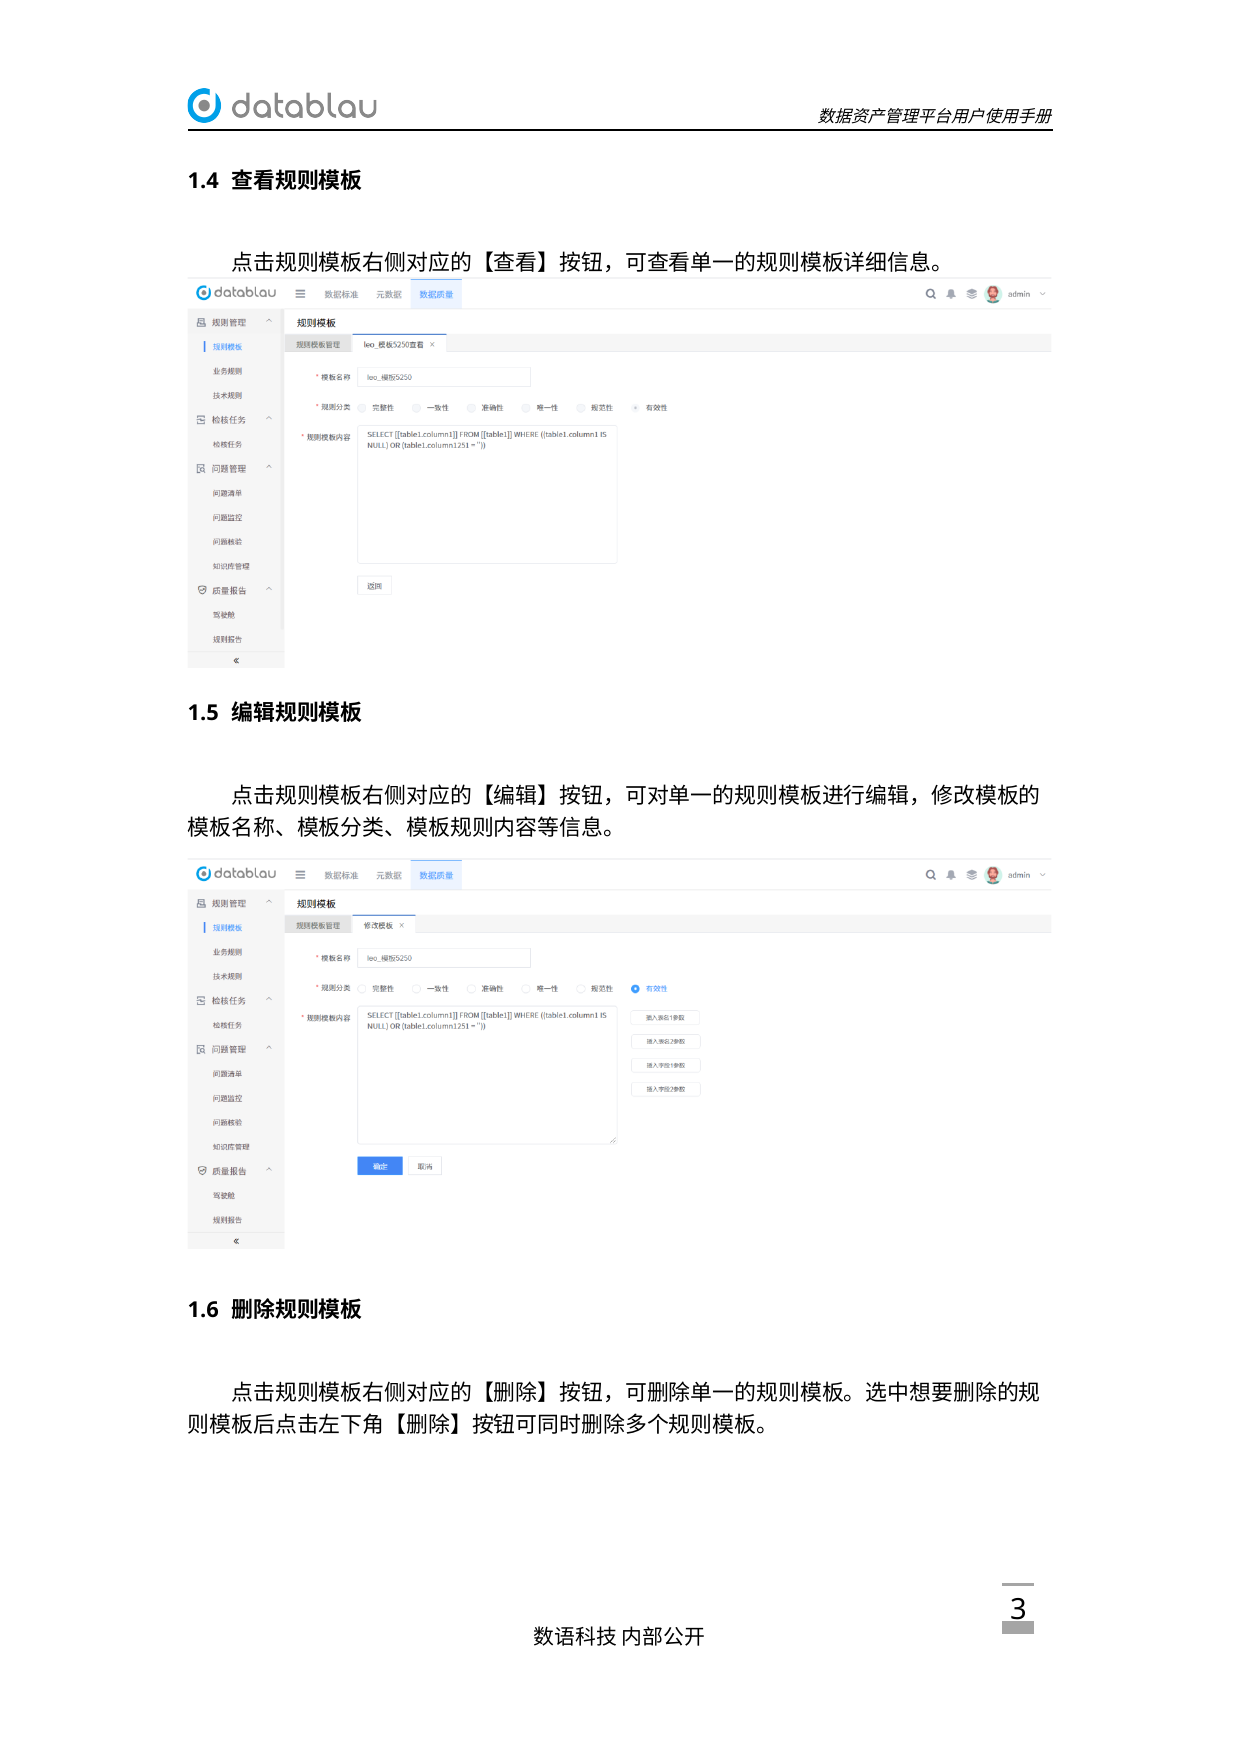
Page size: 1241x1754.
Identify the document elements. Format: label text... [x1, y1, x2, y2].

subtitle 查看规则模板 [187, 162, 1053, 195]
text 点击规则模板右侧对应的【删除】按钮，可删除单一的规则模板。选中想要删除的规则模板后点击左下角【删除】按钮可同时删除多个规则模板。 [187, 1374, 1053, 1439]
text 点击规则模板右侧对应的【编辑】按钮，可对单一的规则模板进行编辑，修改模板的模板名称、模板分类、模板规则内容等信息。 [187, 777, 1053, 842]
picture [193, 88, 377, 123]
picture [187, 88, 198, 99]
picture [187, 858, 1052, 1249]
subtitle 编辑规则模板 [187, 694, 1053, 727]
picture [187, 112, 197, 123]
text 点击规则模板右侧对应的【查看】按钮，可查看单一的规则模板详细信息。 [187, 245, 1053, 277]
picture [187, 277, 1052, 668]
subtitle 删除规则模板 [187, 1292, 1053, 1324]
